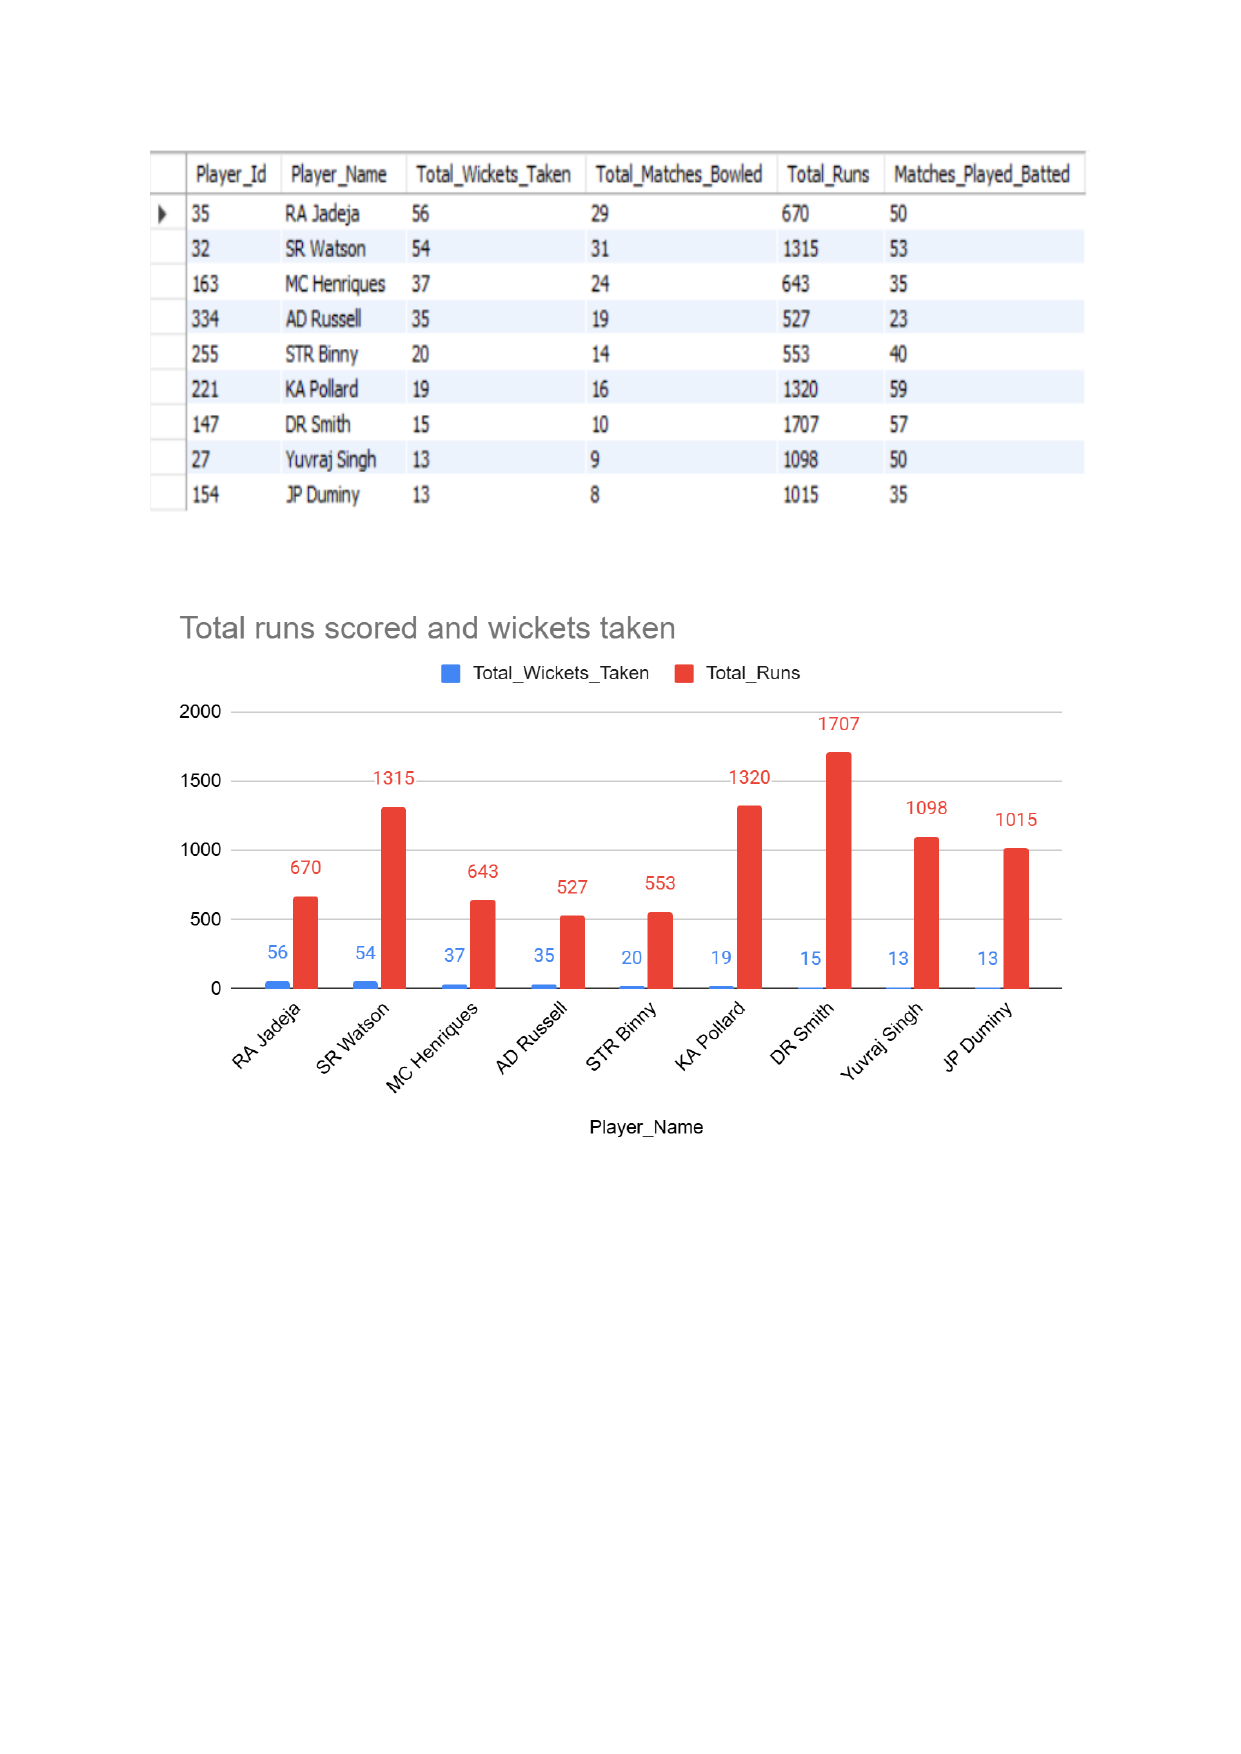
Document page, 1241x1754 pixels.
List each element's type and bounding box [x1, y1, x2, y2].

picture [150, 150, 1091, 515]
picture [150, 584, 1091, 1166]
